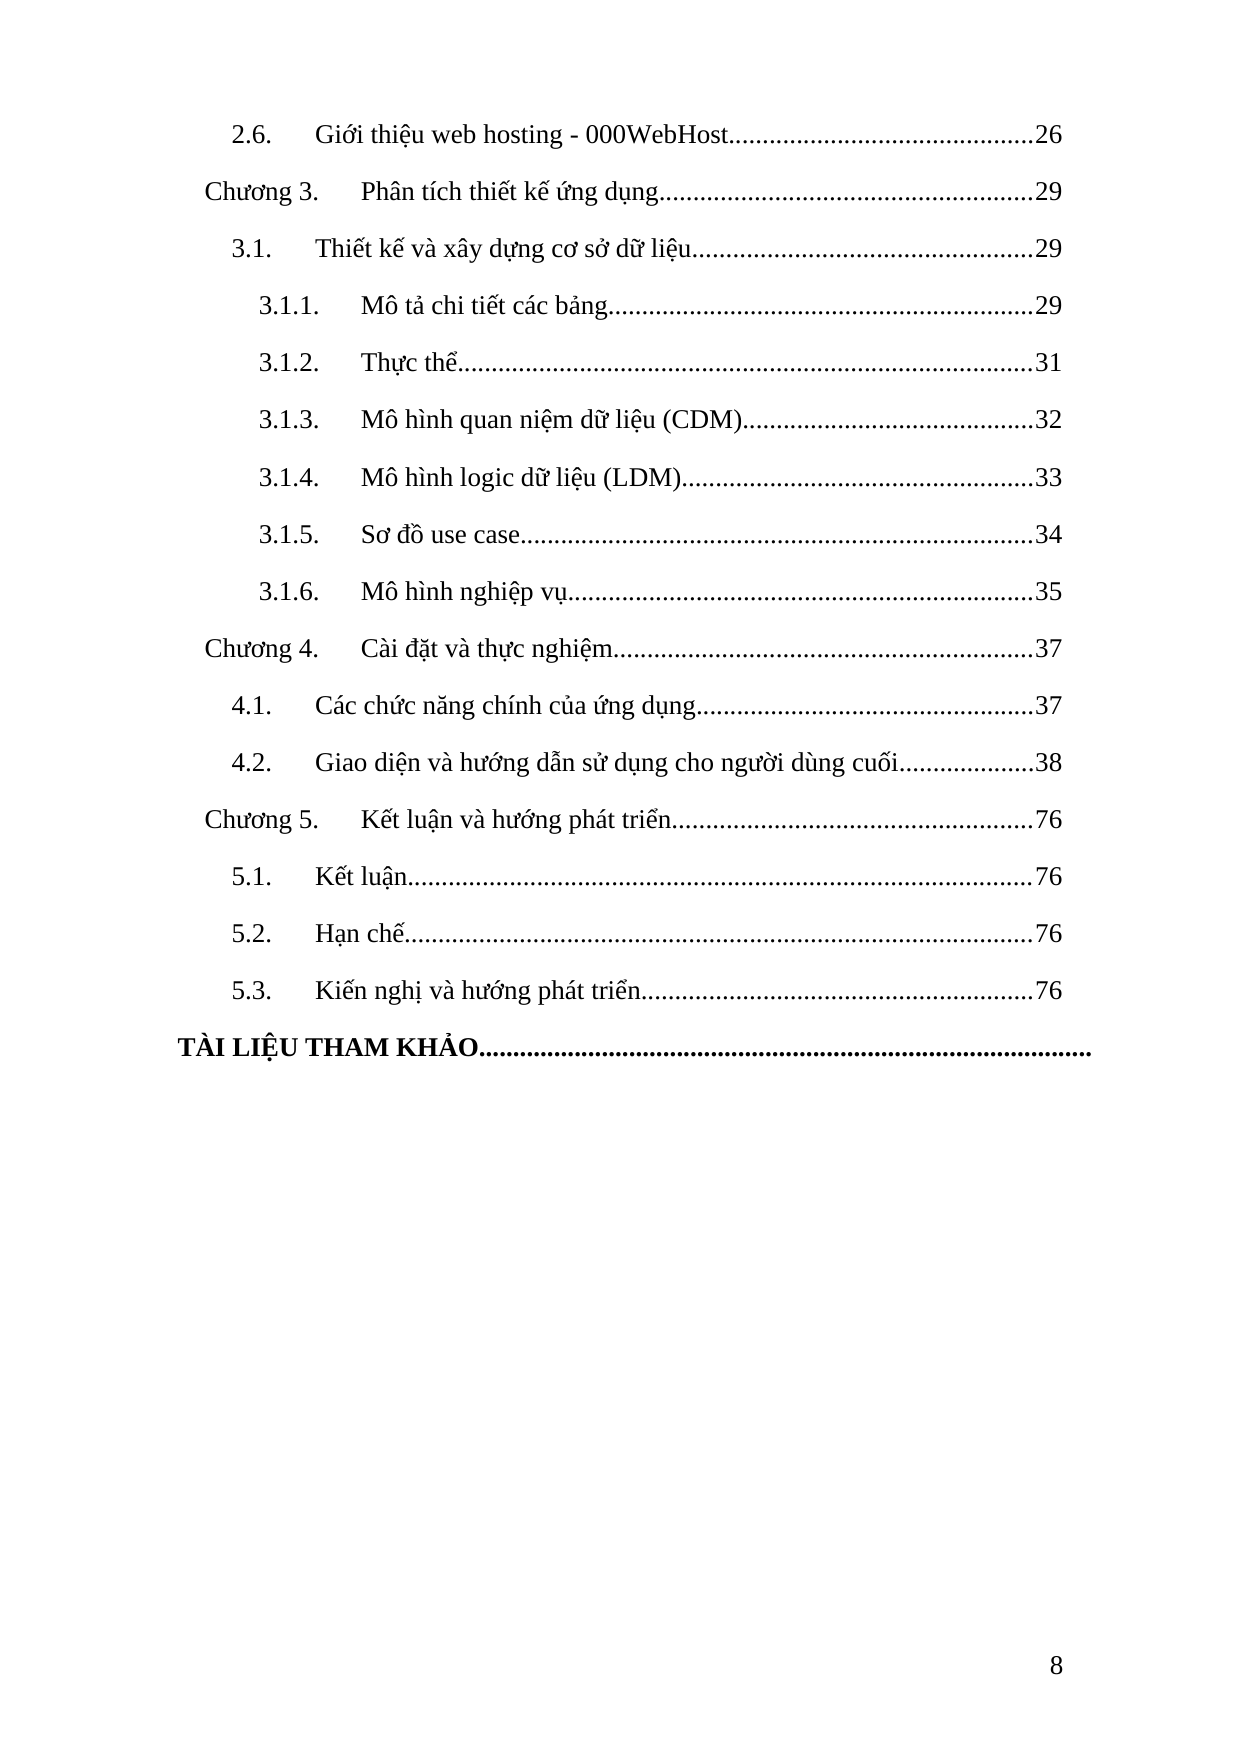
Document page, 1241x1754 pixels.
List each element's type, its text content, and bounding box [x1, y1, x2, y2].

text 3.1. Thiết kế và xây dựng cơ sở dữ liệu 29 [231, 232, 1063, 263]
text Chương 3. Phân tích thiết kế ứng dụng 29 [204, 175, 1063, 206]
text Chương 5. Kết luận và hướng phát triển 76 [204, 803, 1063, 834]
text 4.2. Giao diện và hướng dẫn sử dụng cho người dùng cuối 38 [231, 746, 1063, 777]
text 4.1. Các chức năng chính của ứng dụng 37 [231, 689, 1063, 720]
text 3.1.3. Mô hình quan niệm dữ liệu (CDM) 32 [258, 403, 1063, 435]
text 3.1.6. Mô hình nghiệp vụ 35 [258, 575, 1063, 606]
text 3.1.2. Thực thể 31 [258, 346, 1063, 378]
text 3.1.5. Sơ đồ use case 34 [258, 518, 1063, 549]
text TÀI LIỆU THAM KHẢO 78 [177, 1031, 1063, 1063]
text 3.1.4. Mô hình logic dữ liệu (LDM) 33 [258, 461, 1063, 492]
text 2.6. Giới thiệu web hosting - 000WebHost 26 [231, 118, 1063, 149]
text Chương 4. Cài đặt và thực nghiệm 37 [204, 632, 1063, 663]
text 3.1.1. Mô tả chi tiết các bảng 29 [258, 289, 1063, 321]
text 5.2. Hạn chế 76 [231, 917, 1063, 948]
text 5.1. Kết luận 76 [231, 860, 1063, 891]
text 5.3. Kiến nghị và hướng phát triển 76 [231, 974, 1063, 1006]
